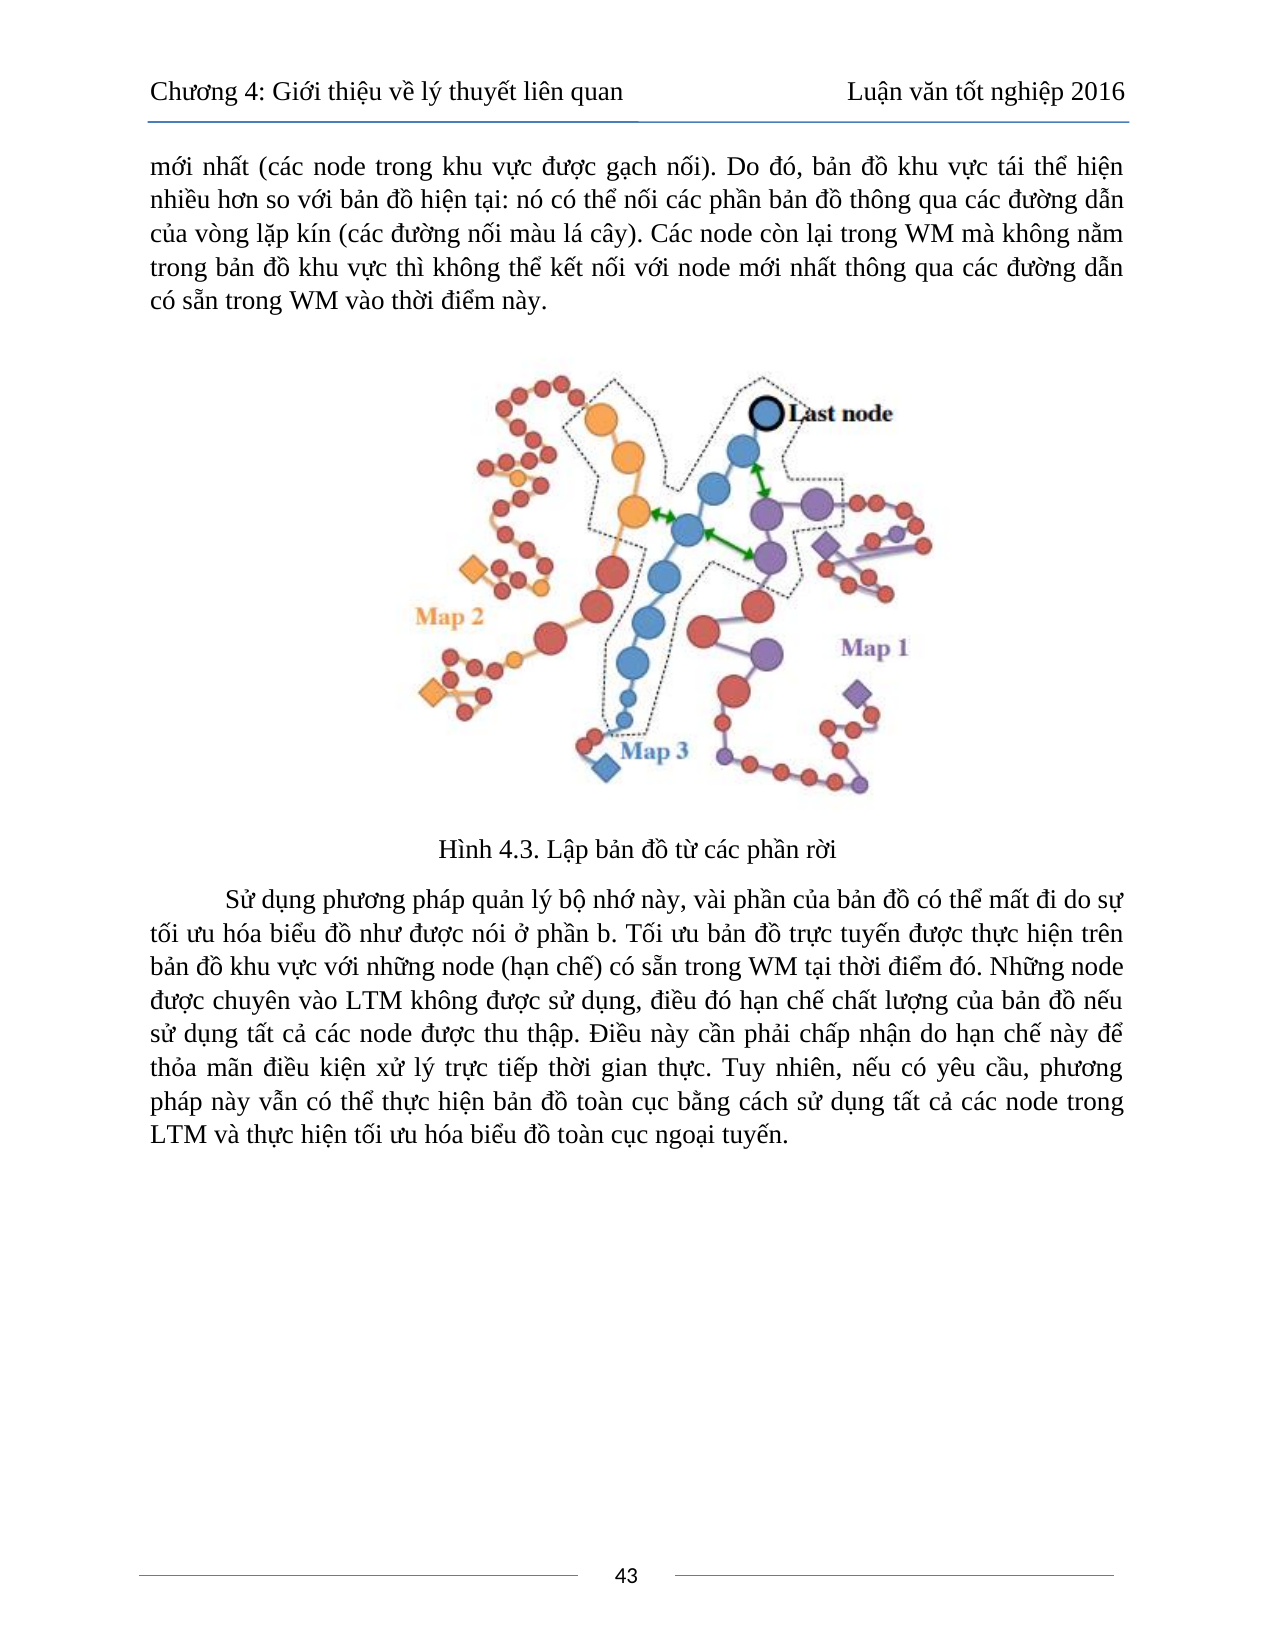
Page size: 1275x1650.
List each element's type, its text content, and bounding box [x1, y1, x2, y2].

text Sử dụng phương pháp quản lý bộ nhớ này, vài phần của bản đồ có thể mất đi do sự tối ưu hóa biểu đồ như được nói ở phần b. Tối ưu bản đồ trực tuyến được thực hiện trên bản đồ khu vực với những node (hạn chế) có sẵn trong WM tại thời điểm đó. Những node được chuyên vào LTM không được sử dụng, điều đó hạn chế chất lượng của bản đồ nếu sử dụng tất cả các node được thu thập. Điều này cần phải chấp nhận do hạn chế này để thỏa mãn điều kiện xử lý trực tiếp thời gian thực. Tuy nhiên, nếu có yêu cầu, phương pháp này vẫn có thể thực hiện bản đồ toàn cục bằng cách sử dụng tất cả các node trong LTM và thực hiện tối ưu hóa biểu đồ toàn cục ngoại tuyến. [150, 883, 1125, 1149]
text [150, 150, 1125, 315]
picture [347, 334, 1003, 814]
